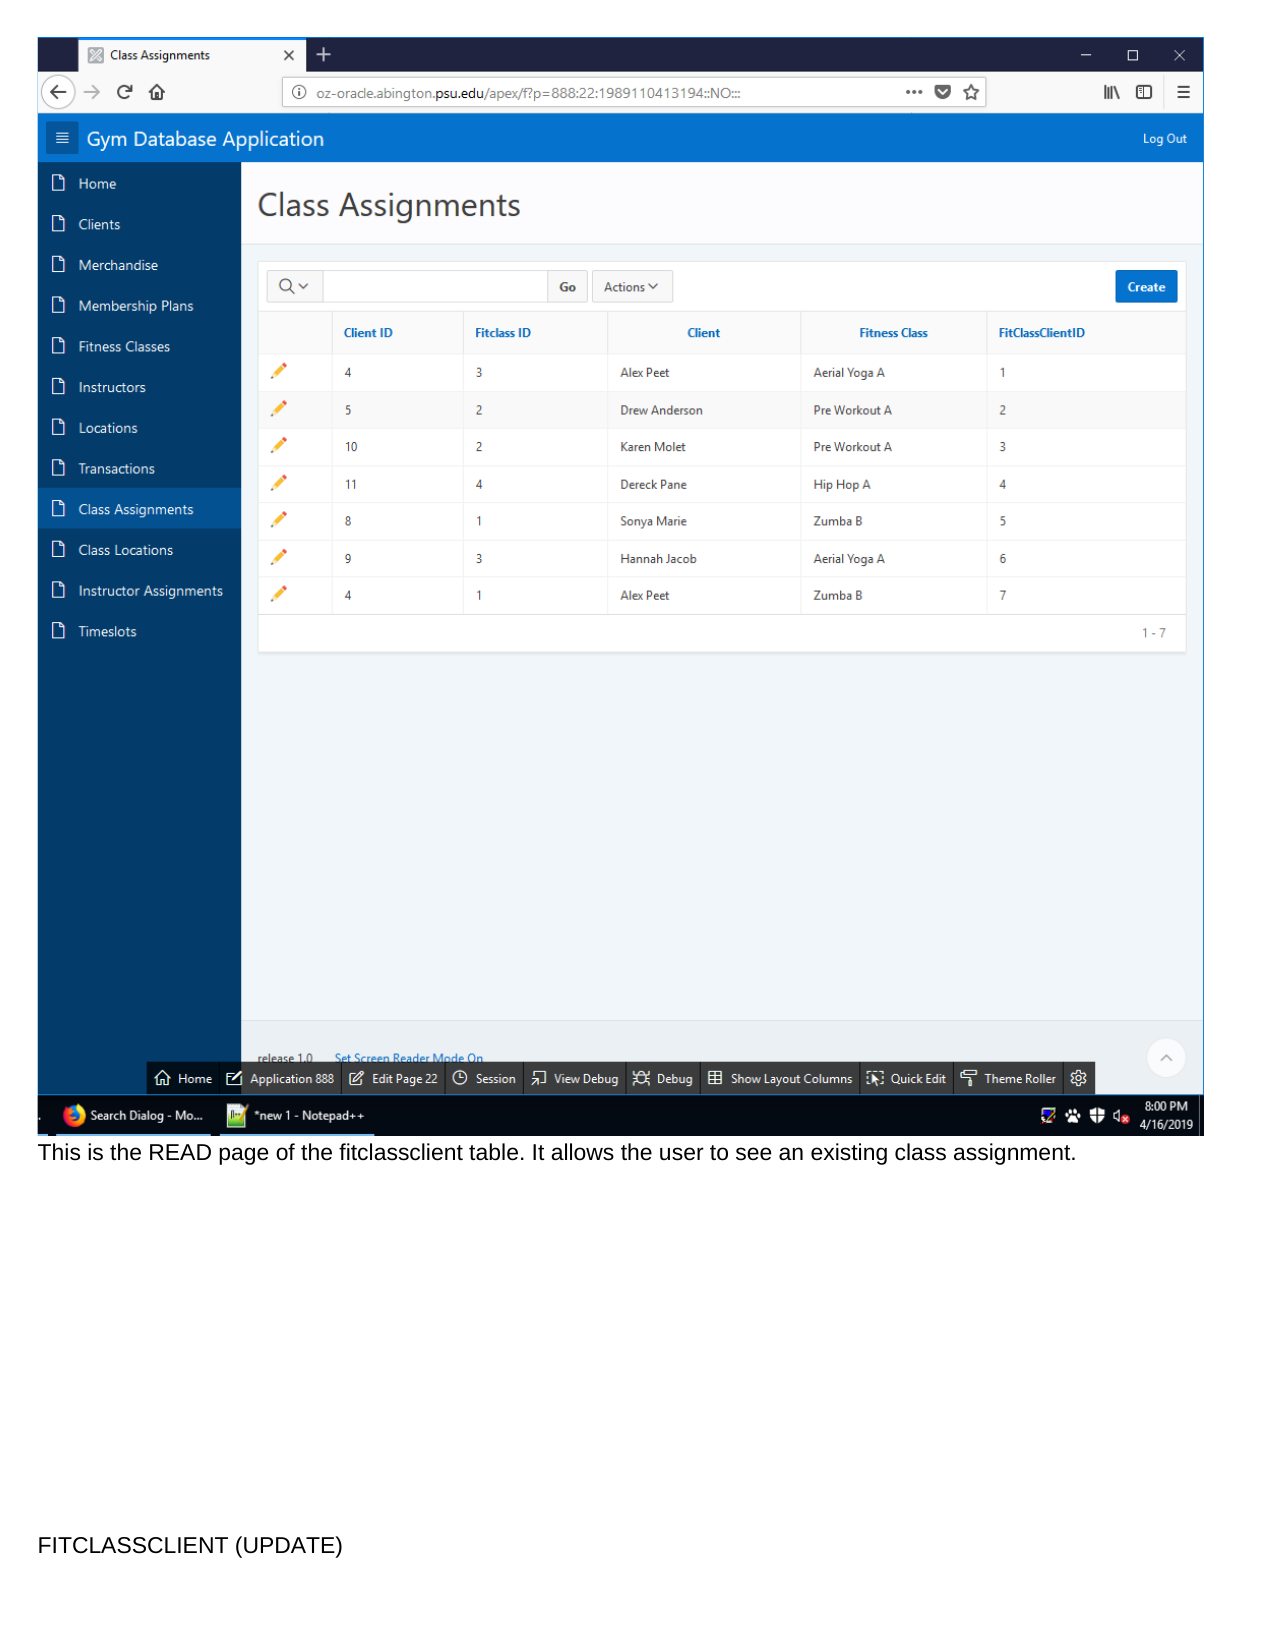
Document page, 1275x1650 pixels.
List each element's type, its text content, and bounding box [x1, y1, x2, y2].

picture [37, 37, 1204, 1136]
text This is the READ page of the fitclassclient table. It allows the user to see an existing class assignment. [37, 1139, 1237, 1166]
text FITCLASSCLIENT (UPDATE) [37, 1532, 1237, 1558]
